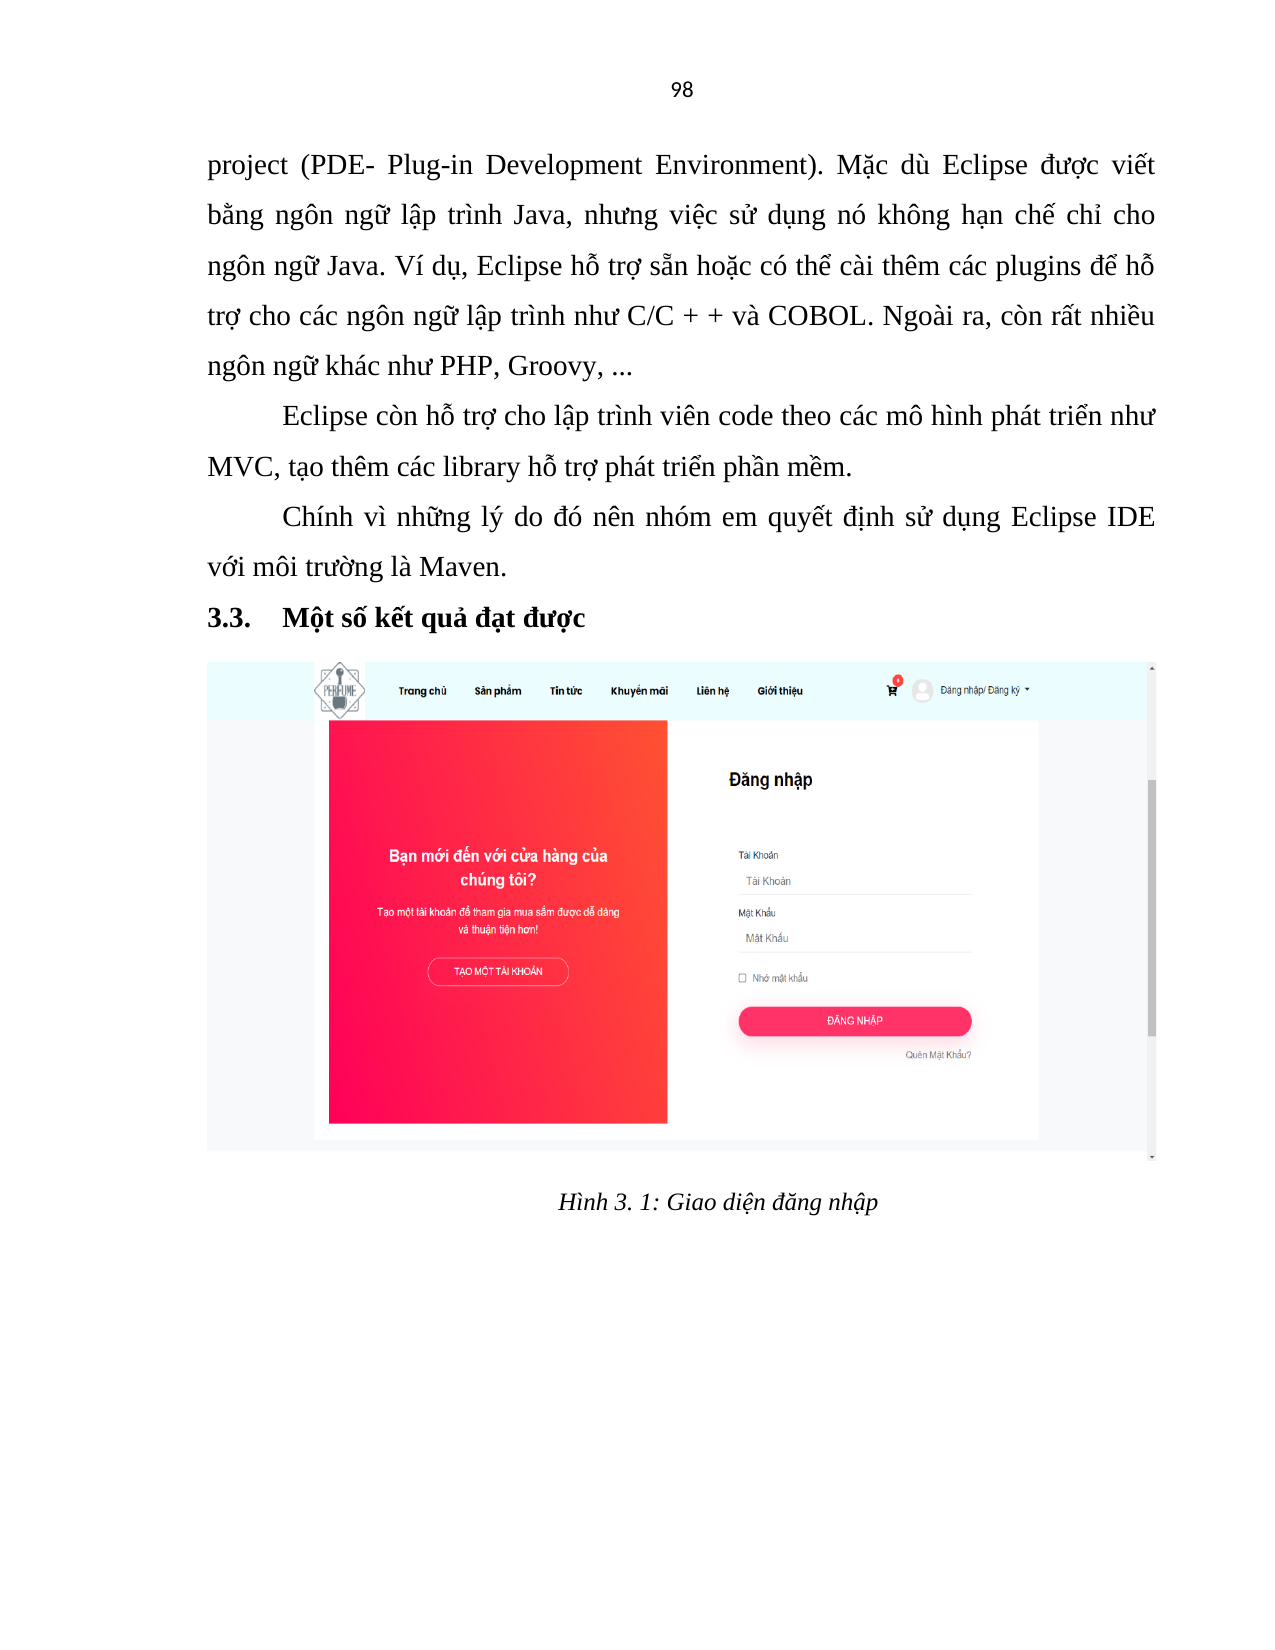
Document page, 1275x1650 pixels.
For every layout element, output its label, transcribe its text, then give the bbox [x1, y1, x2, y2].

text Hình 3. 1: Giao diện đăng nhập [207, 1187, 1156, 1215]
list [207, 147, 1156, 382]
list Một số kết quả đạt được [207, 600, 1156, 633]
picture [207, 662, 1157, 1161]
list Eclipse còn hỗ trợ cho lập trình viên code theo các mô hình phát triển như MVC, tạo thêm các library hỗ trợ phát triển phần mềm. [207, 398, 1156, 482]
list Chính vì những lý do đó nên nhóm em quyết định sử dụng Eclipse IDE với môi trường là Maven. [207, 499, 1156, 583]
